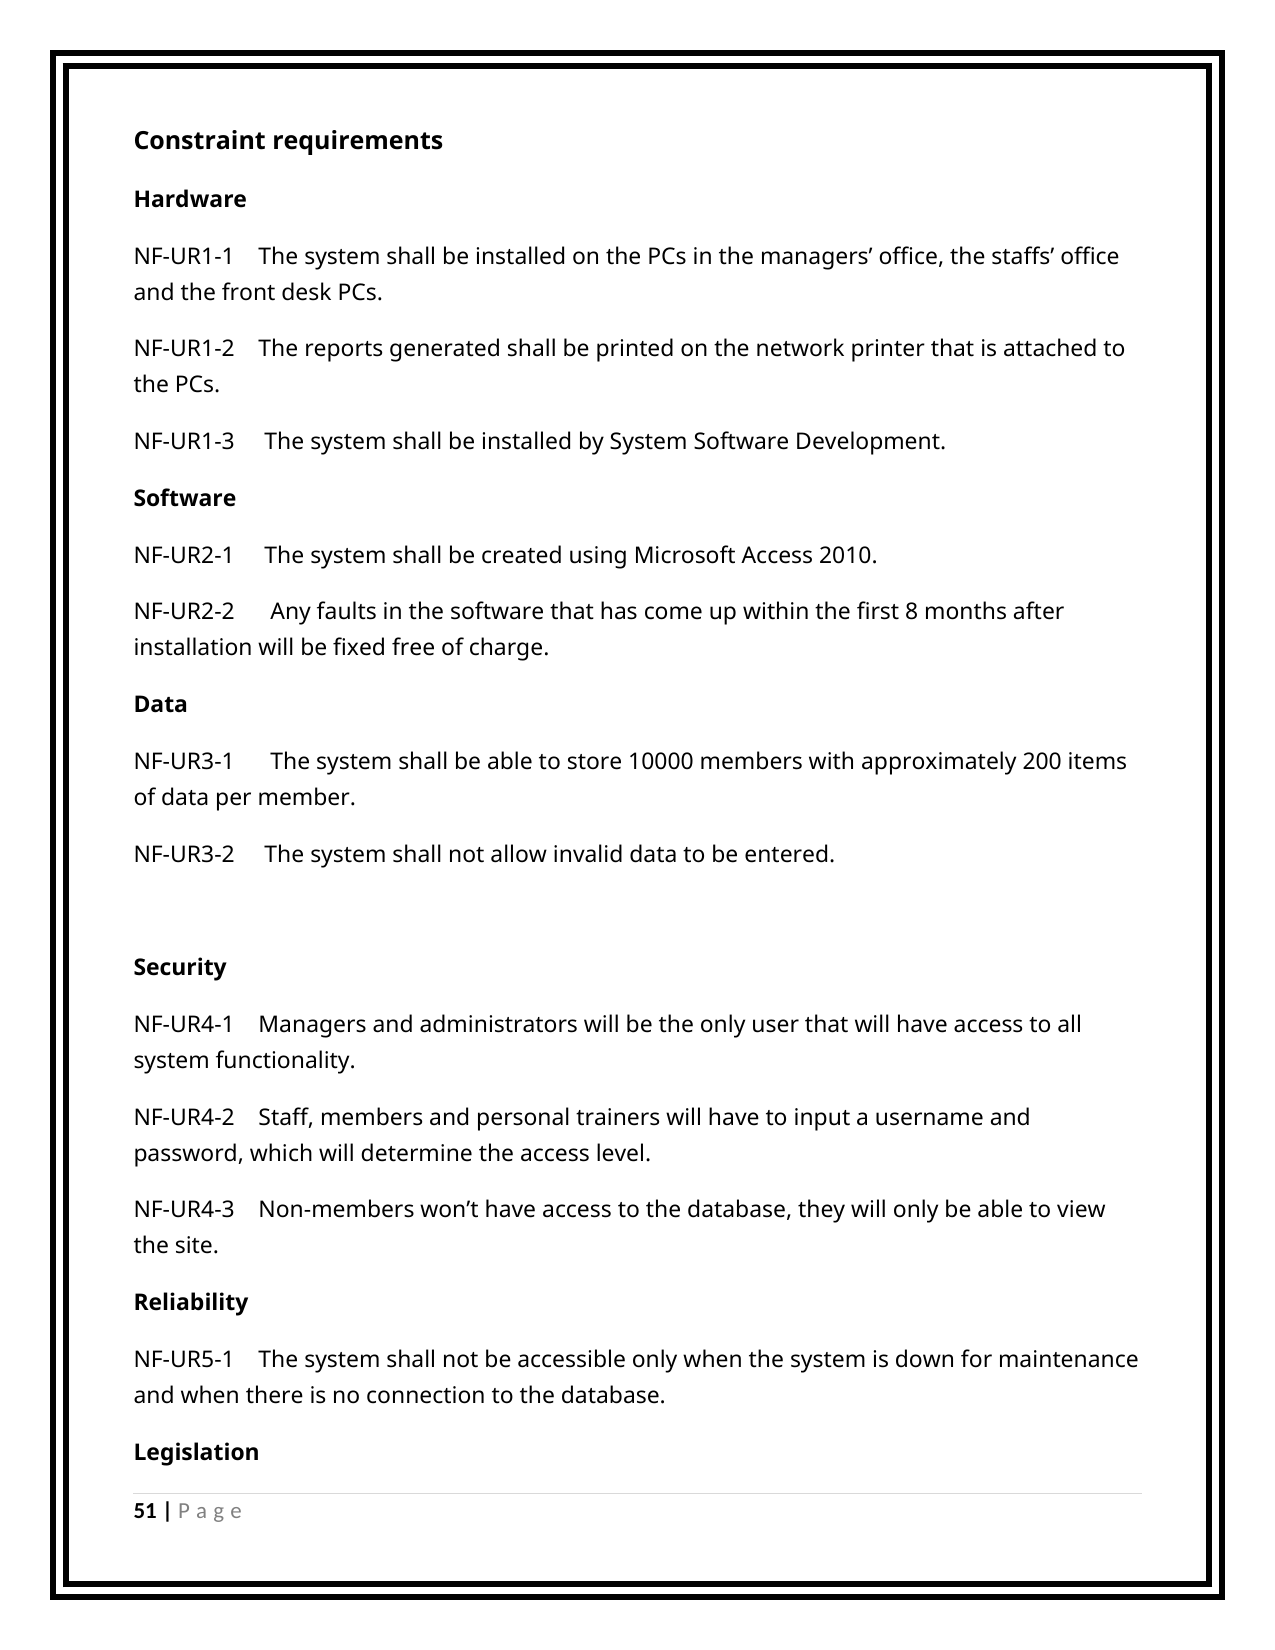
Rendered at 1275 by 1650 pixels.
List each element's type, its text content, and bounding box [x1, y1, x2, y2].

text Legislation [133, 1435, 1142, 1467]
text NF-UR2-1 The system shall be created using Microsoft Access 2010. [133, 538, 1142, 570]
text NF-UR4-3 Non-members won’t have access to the database, they will only be able to view the site. [133, 1193, 1142, 1260]
text NF-UR1-2 The reports generated shall be printed on the network printer that is attached to the PCs. [133, 332, 1142, 399]
text Software [133, 482, 1142, 513]
text NF-UR4-1 Managers and administrators will be the only user that will have access to all system functionality. [133, 1008, 1142, 1075]
text NF-UR3-1 The system shall be able to store 10000 members with approximately 200 items of data per member. [133, 745, 1142, 812]
text NF-UR2-2 Any faults in the software that has come up within the first 8 months after installation will be fixed free of charge. [133, 595, 1142, 662]
text NF-UR5-1 The system shall not be accessible only when the system is down for maintenance and when there is no connection to the database. [133, 1343, 1142, 1410]
text Data [133, 688, 1142, 719]
text Hardware [133, 183, 1142, 214]
text NF-UR4-2 Staff, members and personal trainers will have to input a username and password, which will determine the access level. [133, 1101, 1142, 1168]
text Security [133, 951, 1142, 982]
text NF-UR1-3 The system shall be installed by System Software Development. [133, 425, 1142, 456]
text Reliability [133, 1286, 1142, 1317]
text Constraint requirements [133, 123, 1142, 157]
text NF-UR3-2 The system shall not allow invalid data to be entered. [133, 837, 1142, 869]
text NF-UR1-1 The system shall be installed on the PCs in the managers’ office, the staffs’ office and the front desk PCs. [133, 239, 1142, 307]
